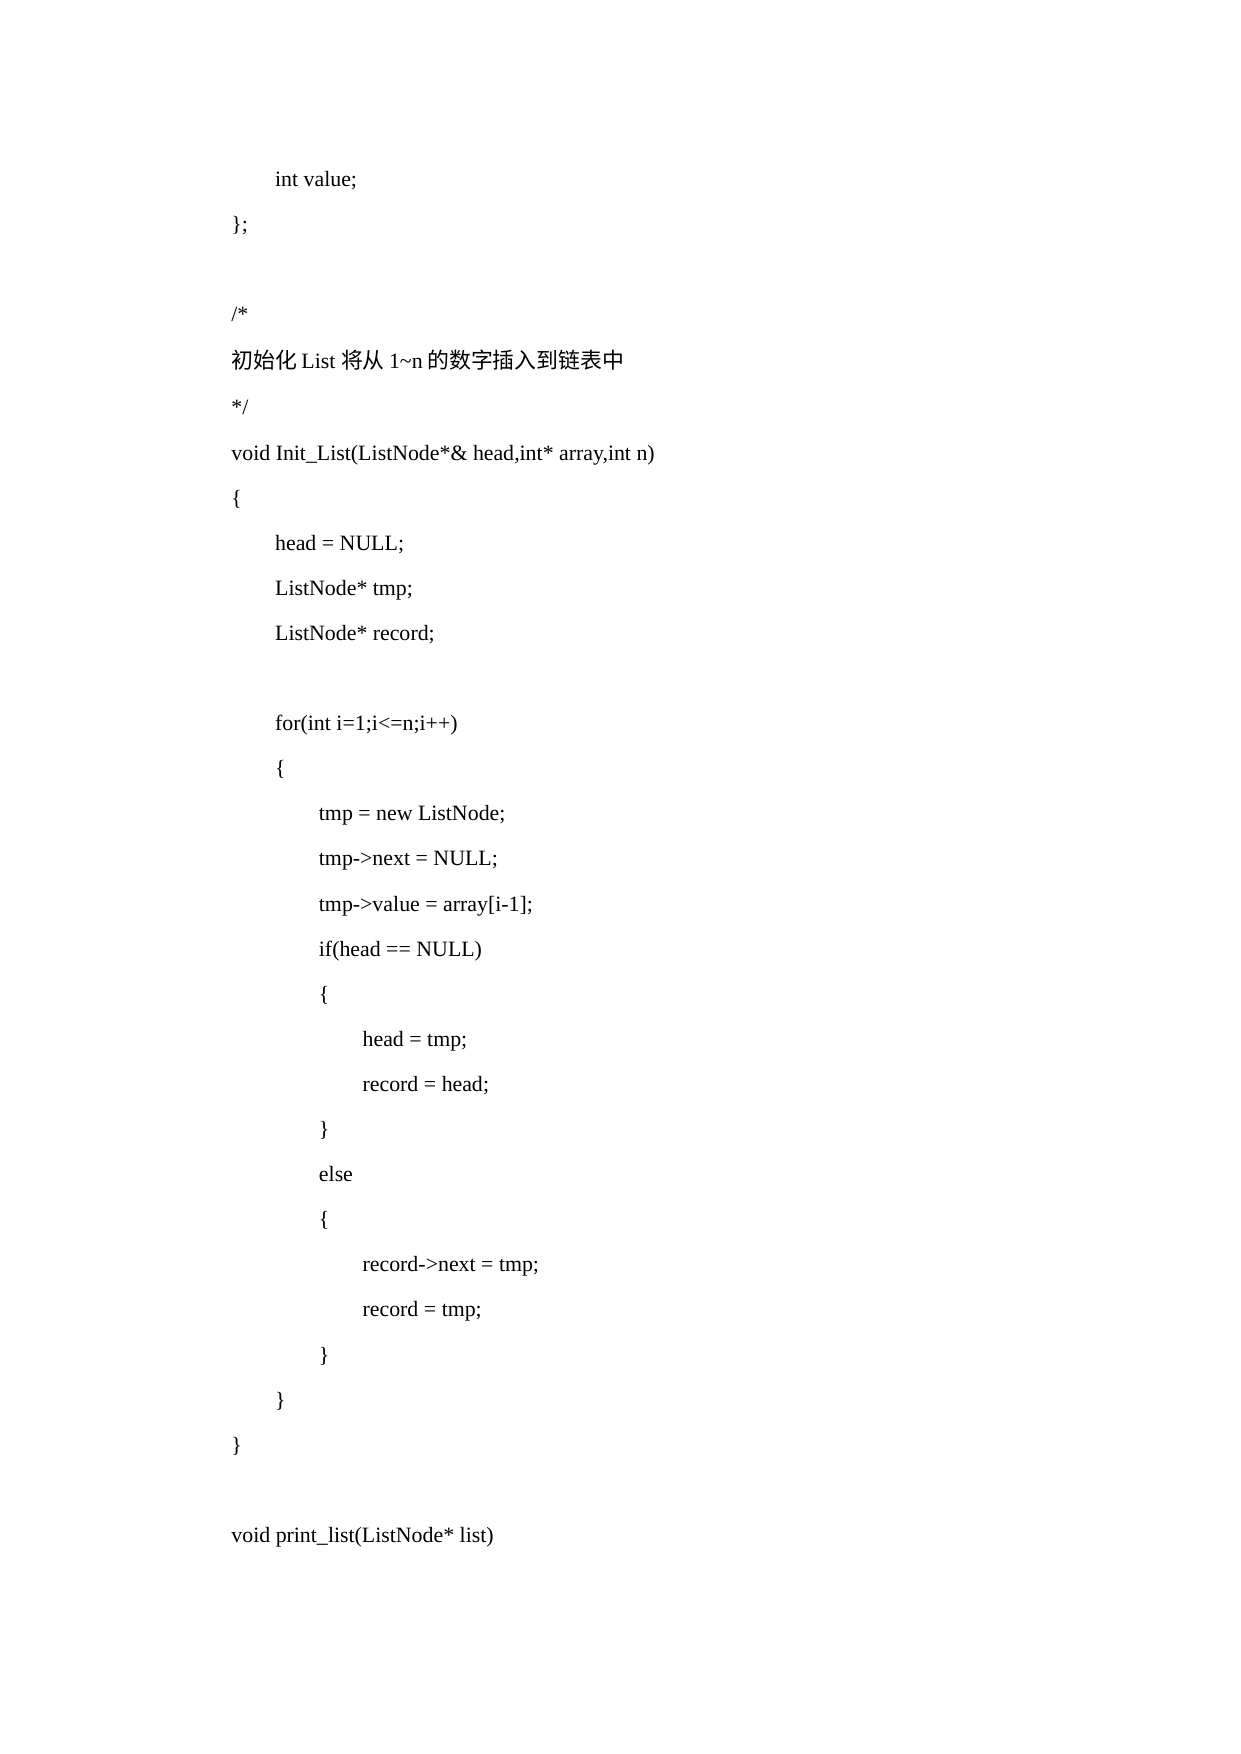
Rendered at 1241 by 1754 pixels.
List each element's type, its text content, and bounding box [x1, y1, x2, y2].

text */ [231, 391, 1053, 423]
text } [231, 1428, 1053, 1461]
text { [231, 752, 1053, 784]
text void print_list(ListNode* list) [231, 1518, 1053, 1551]
text tmp->next = NULL; [231, 842, 1053, 874]
text ListNode* record; [231, 616, 1053, 649]
text int value; [231, 162, 1053, 194]
text record->next = tmp; [231, 1248, 1053, 1280]
text /* [231, 297, 1053, 330]
text void Init_List(ListNode*& head,int* array,int n) [231, 436, 1053, 468]
text tmp = new ListNode; [231, 797, 1053, 829]
text } [231, 1383, 1053, 1416]
text else [231, 1157, 1053, 1190]
text } [231, 1338, 1053, 1370]
text } [231, 1112, 1053, 1145]
text { [231, 1203, 1053, 1235]
text { [231, 481, 1053, 513]
text }; [231, 207, 1053, 239]
text ListNode* tmp; [231, 571, 1053, 604]
text head = tmp; [231, 1022, 1053, 1055]
text record = tmp; [231, 1293, 1053, 1325]
text record = head; [231, 1067, 1053, 1100]
text head = NULL; [231, 526, 1053, 558]
text tmp->value = array[i-1]; [231, 887, 1053, 919]
text for(int i=1;i<=n;i++) [231, 706, 1053, 739]
text 初始化List 将从1~n的数字插入到链表中 [231, 342, 1053, 375]
text if(head == NULL) [231, 932, 1053, 964]
text { [231, 977, 1053, 1009]
